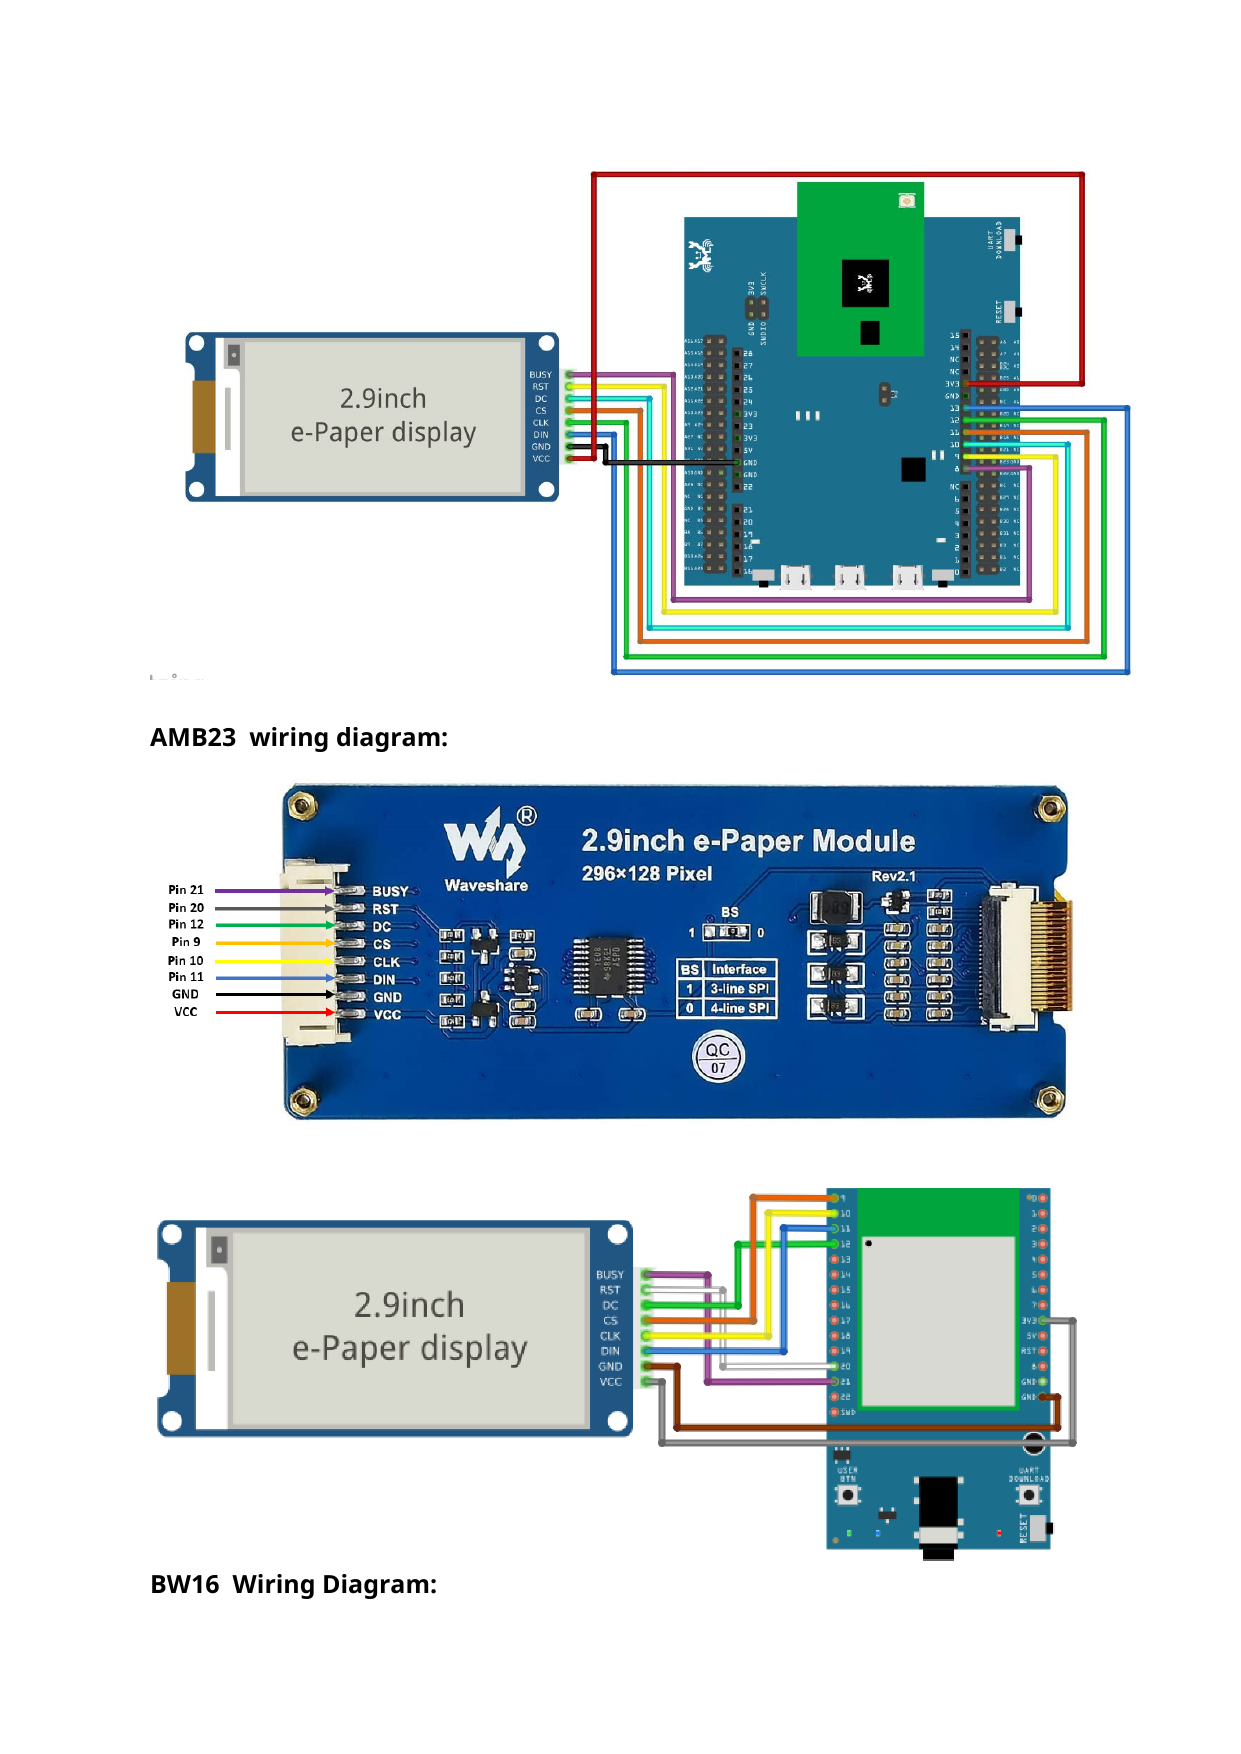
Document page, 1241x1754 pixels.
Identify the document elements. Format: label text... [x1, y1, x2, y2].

text BW16 Wiring Diagram: [150, 1568, 1090, 1601]
text AMB23 wiring diagram: [150, 720, 1090, 753]
picture [150, 150, 1139, 680]
picture [150, 753, 1091, 1125]
picture [150, 1164, 1091, 1568]
